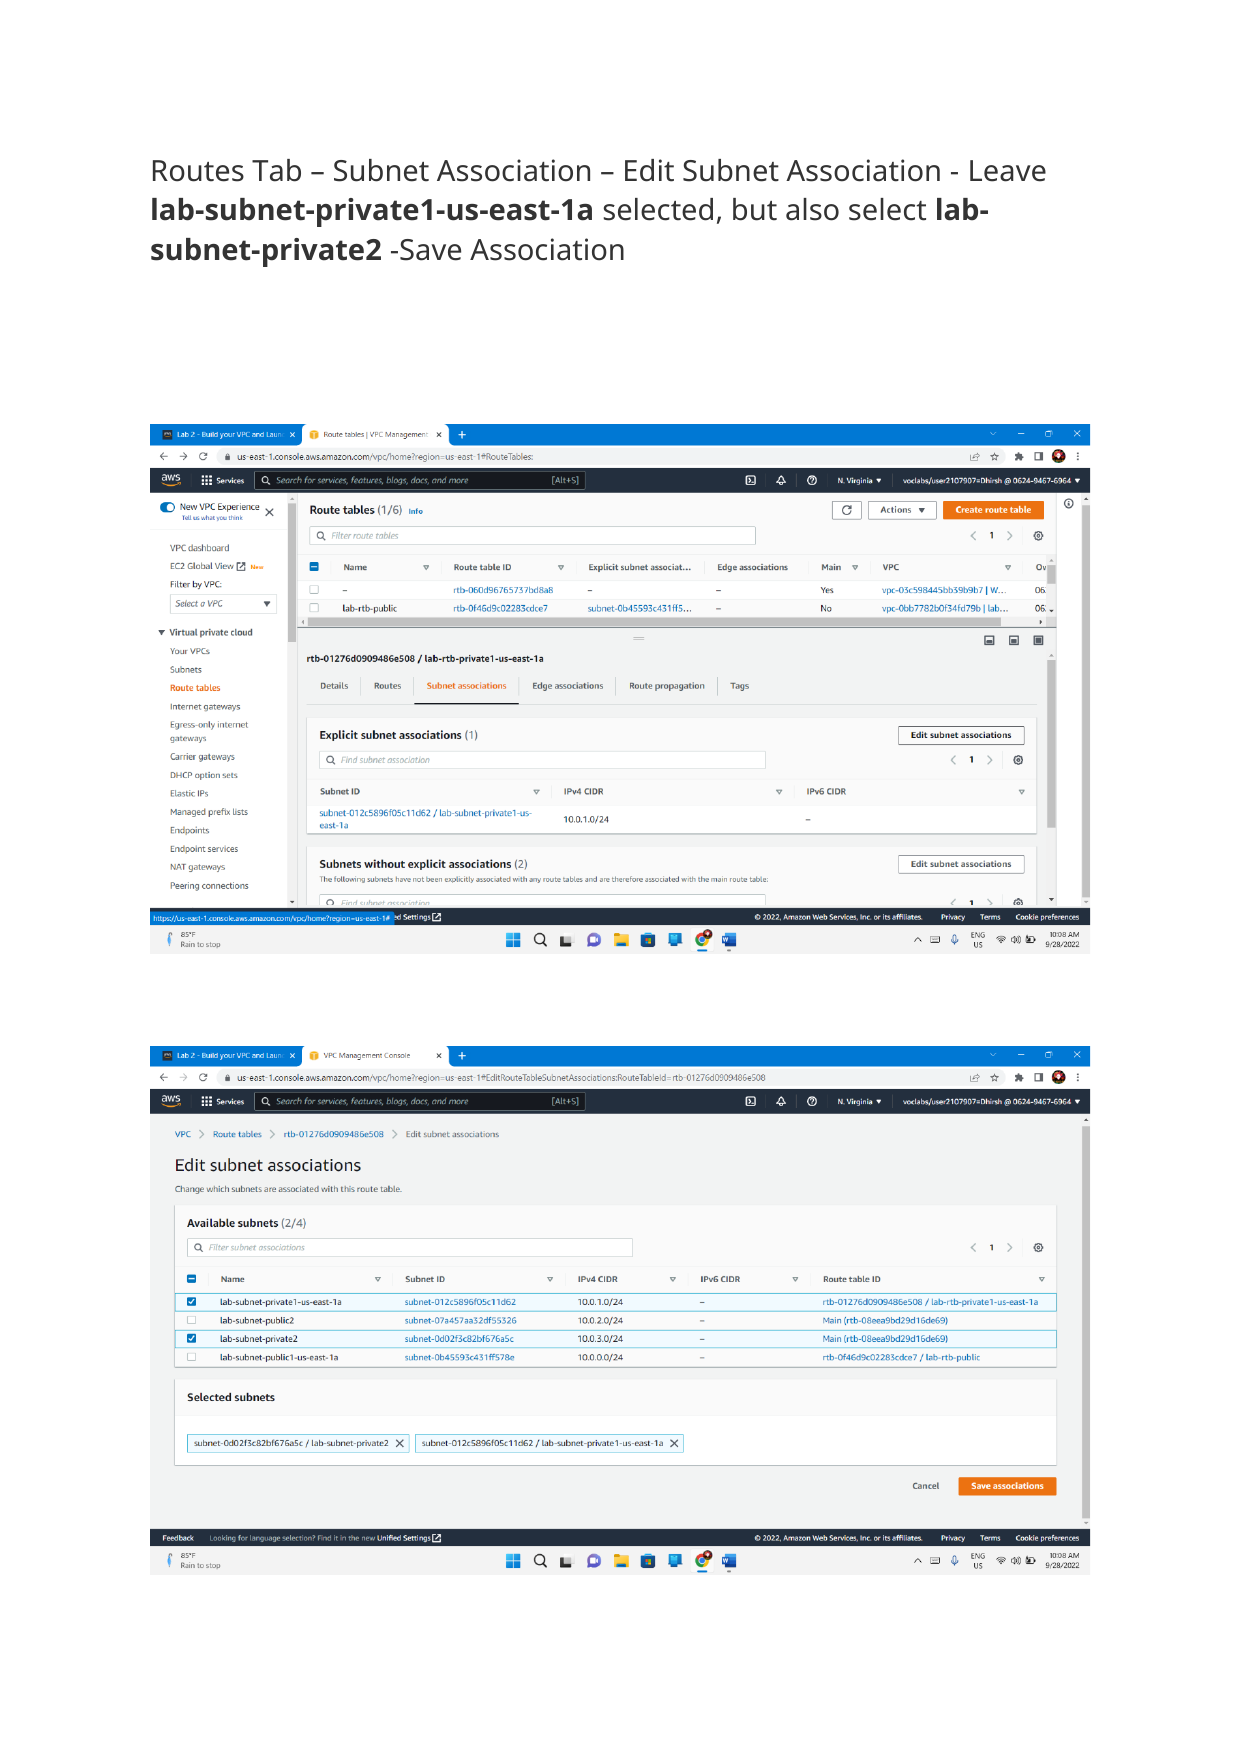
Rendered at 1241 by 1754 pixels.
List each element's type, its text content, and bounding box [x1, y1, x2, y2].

text Routes Tab – Subnet Association – Edit Subnet Association - Leave lab-subnet-private1-us-east-1a selected, but also select lab-subnet-private2 -Save Association [150, 150, 1090, 269]
picture [150, 424, 1091, 954]
picture [150, 1046, 1091, 1575]
